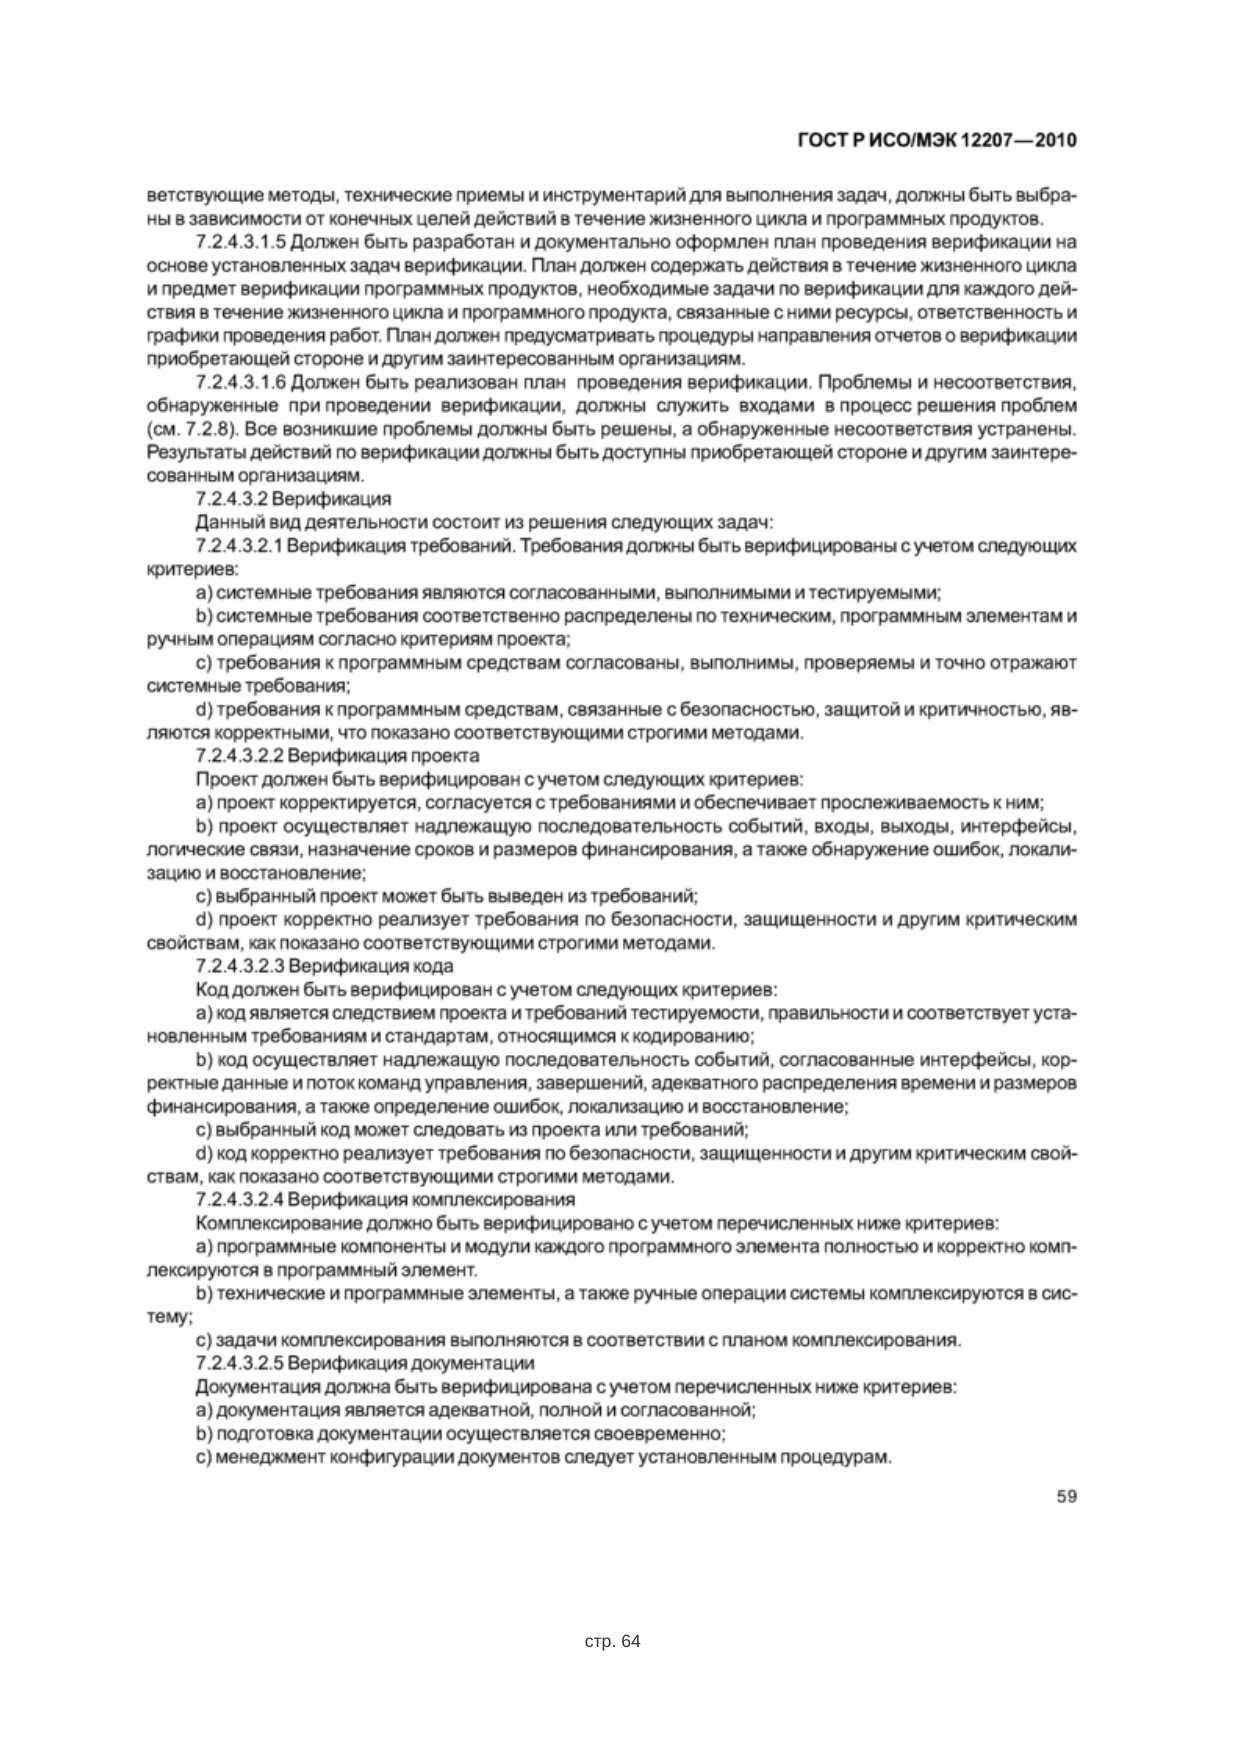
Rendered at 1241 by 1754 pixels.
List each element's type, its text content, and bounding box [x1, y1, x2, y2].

picture [65, 44, 1160, 1631]
